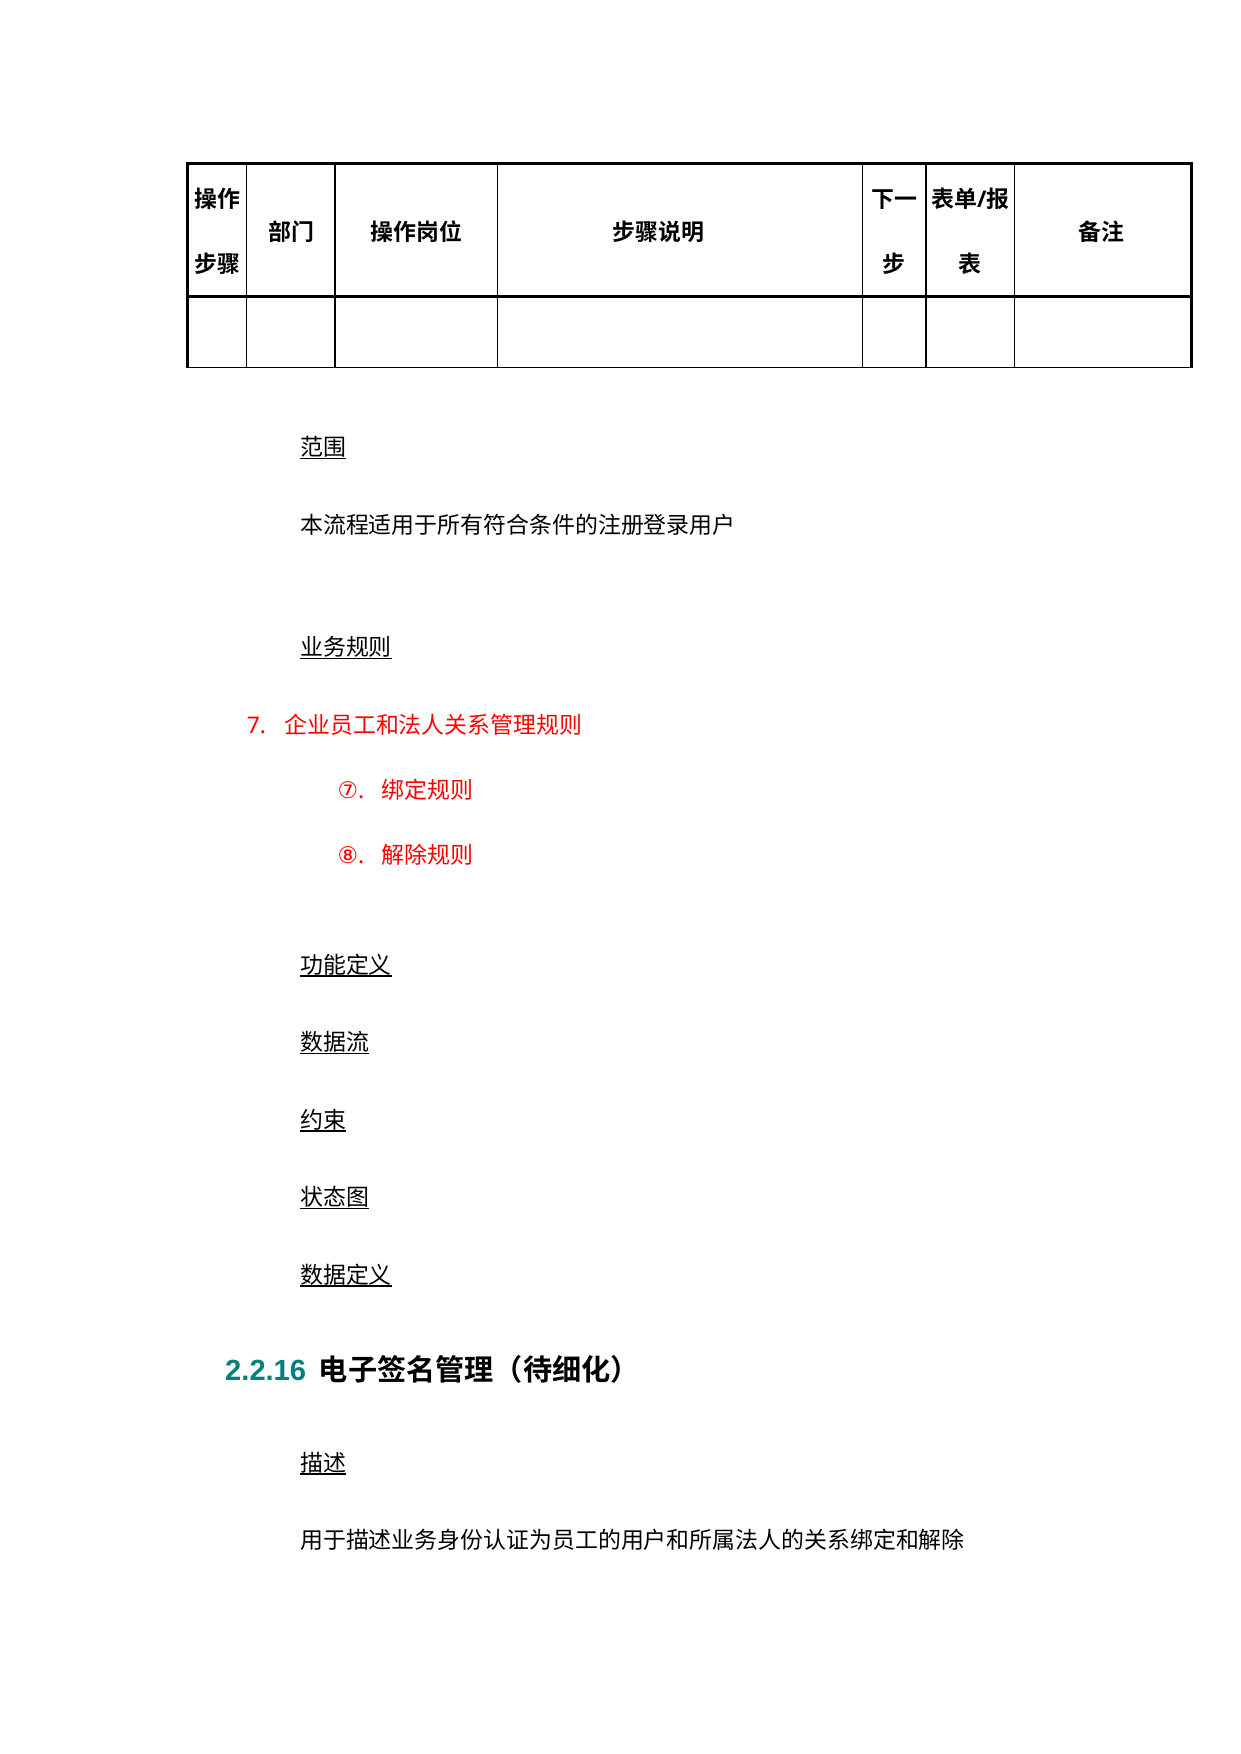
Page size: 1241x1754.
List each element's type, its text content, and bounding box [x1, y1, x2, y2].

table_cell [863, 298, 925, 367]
text 约束 [300, 1086, 1053, 1151]
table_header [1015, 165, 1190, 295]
subtitle 电子签名管理（待细化） [225, 1335, 1053, 1400]
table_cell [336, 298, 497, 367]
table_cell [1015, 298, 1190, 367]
text 状态图 [300, 1163, 1053, 1228]
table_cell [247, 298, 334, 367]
text 功能定义 [300, 931, 1053, 996]
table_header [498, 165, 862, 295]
list 企业员工和法人关系管理规则 [247, 691, 1053, 756]
text 范围 [300, 413, 1053, 478]
text 业务规则 [300, 613, 1053, 678]
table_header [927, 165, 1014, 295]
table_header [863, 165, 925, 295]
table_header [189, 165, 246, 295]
list 解除规则 [337, 821, 1053, 886]
text 本流程适用于所有符合条件的注册登录用户 [300, 491, 1053, 556]
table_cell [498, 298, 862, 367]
text 数据流 [300, 1008, 1053, 1073]
list 绑定规则 [337, 756, 1053, 821]
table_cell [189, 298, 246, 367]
text 描述 [300, 1429, 1053, 1494]
text 用于描述业务身份认证为员工的用户和所属法人的关系绑定和解除 [300, 1507, 1053, 1572]
text 数据定义 [300, 1241, 1053, 1306]
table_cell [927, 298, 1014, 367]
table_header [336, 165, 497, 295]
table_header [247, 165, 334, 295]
